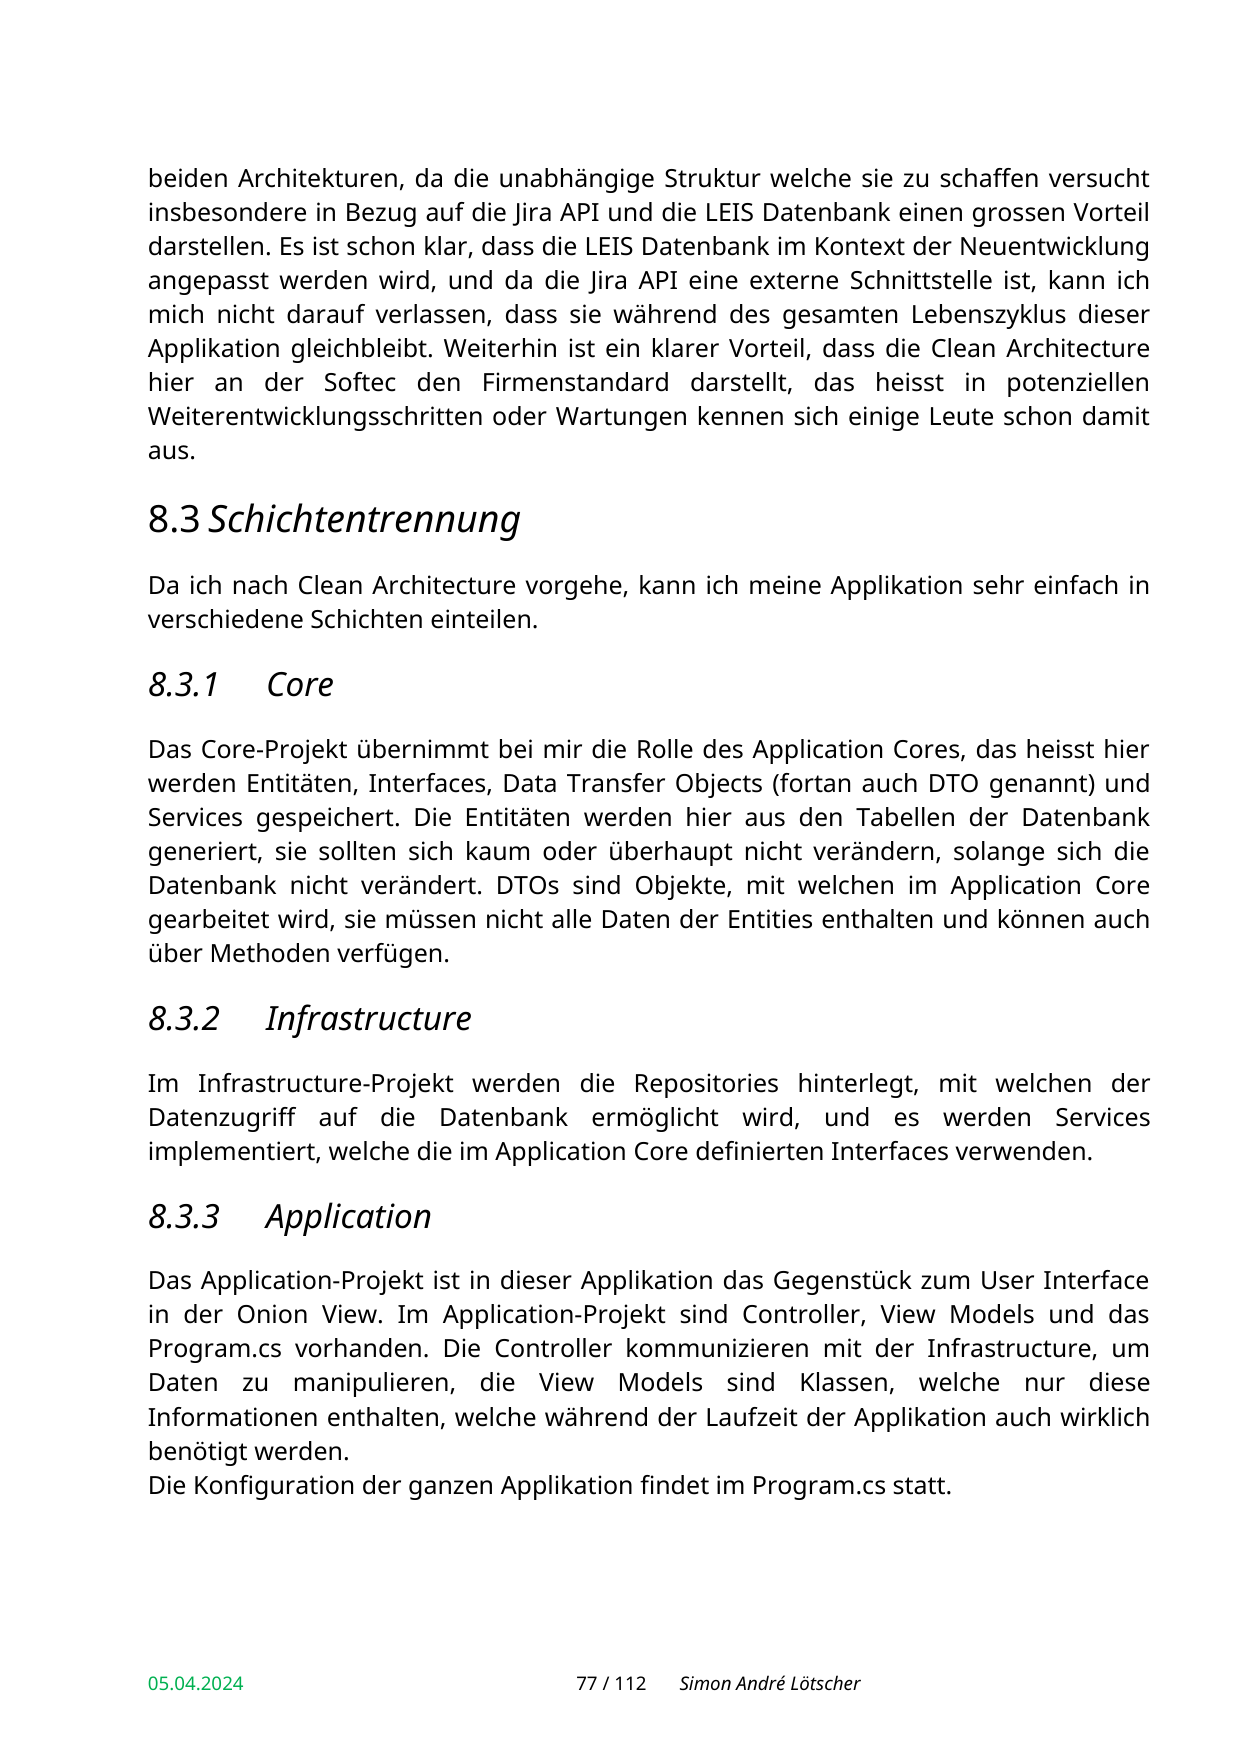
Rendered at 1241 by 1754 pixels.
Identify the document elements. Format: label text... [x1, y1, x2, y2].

text Schichtentrennung [148, 492, 1152, 543]
text Da ich nach Clean Architecture vorgehe, kann ich meine Applikation sehr einfach in verschiedene Schichten einteilen. [148, 568, 1152, 636]
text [148, 160, 1152, 467]
text Im Infrastructure-Projekt werden die Repositories hinterlegt, mit welchen der Datenzugriff auf die Datenbank ermöglicht wird, und es werden Services implementiert, welche die im Application Core definierten Interfaces verwenden. [148, 1065, 1152, 1167]
text Application [148, 1192, 1152, 1238]
text Das Core-Projekt übernimmt bei mir die Rolle des Application Cores, das heisst hier werden Entitäten, Interfaces, Data Transfer Objects (fortan auch DTO genannt) und Services gespeichert. Die Entitäten werden hier aus den Tabellen der Datenbank generiert, sie sollten sich kaum oder überhaupt nicht verändern, solange sich die Datenbank nicht verändert. DTOs sind Objekte, mit welchen im Application Core gearbeitet wird, sie müssen nicht alle Daten der Entities enthalten und können auch über Methoden verfügen. [148, 731, 1152, 970]
text Das Application-Projekt ist in dieser Applikation das Gegenstück zum User Interface in der Onion View. Im Application-Projekt sind Controller, View Models und das Program.cs vorhanden. Die Controller kommunizieren mit der Infrastructure, um Daten zu manipulieren, die View Models sind Klassen, welche nur diese Informationen enthalten, welche während der Laufzeit der Applikation auch wirklich benötigt werden. [148, 1263, 1152, 1467]
text Die Konfiguration der ganzen Applikation findet im Program.cs statt. [148, 1467, 1152, 1501]
text Core [148, 661, 1152, 706]
text Infrastructure [148, 995, 1152, 1040]
